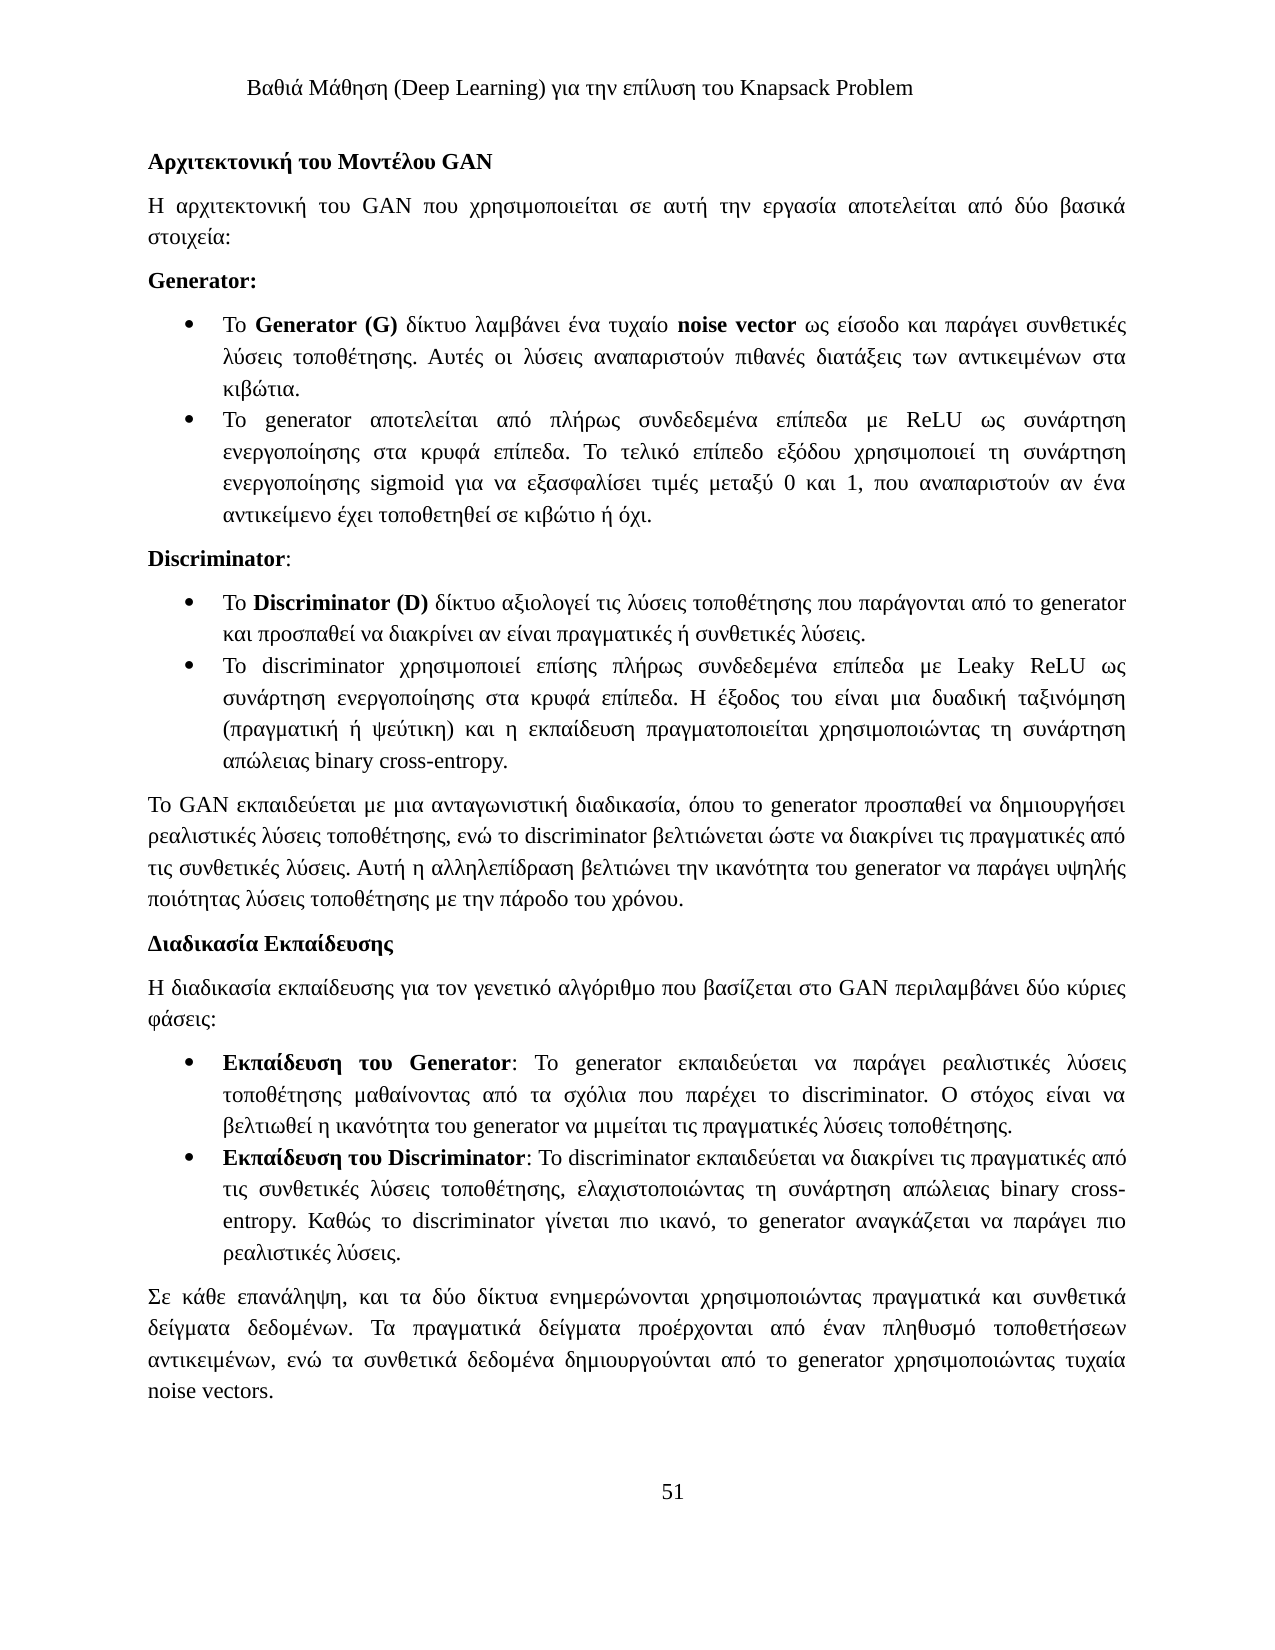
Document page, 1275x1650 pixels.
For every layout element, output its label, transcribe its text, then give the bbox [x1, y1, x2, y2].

list Το discriminator χρησιμοποιεί επίσης πλήρως συνδεδεμένα επίπεδα με Leaky ReLU ως συνάρτηση ενεργοποίησης στα κρυφά επίπεδα. Η έξοδος του είναι μια δυαδική ταξινόμηση (πραγματική ή ψεύτικη) και η εκπαίδευση πραγματοποιείται χρησιμοποιώντας τη συνάρτηση απώλειας binary cross-entropy. [185, 652, 1127, 773]
text Αρχιτεκτονική του Μοντέλου GAN [148, 148, 1127, 174]
text Σε κάθε επανάληψη, και τα δύο δίκτυα ενημερώνονται χρησιμοποιώντας πραγματικά και συνθετικά δείγματα δεδομένων. Τα πραγματικά δείγματα προέρχονται από έναν πληθυσμό τοποθετήσεων αντικειμένων, ενώ τα συνθετικά δεδομένα δημιουργούνται από το generator χρησιμοποιώντας τυχαία noise vectors. [148, 1283, 1127, 1404]
list Το Discriminator (D) δίκτυο αξιολογεί τις λύσεις τοποθέτησης που παράγονται από το generator και προσπαθεί να διακρίνει αν είναι πραγματικές ή συνθετικές λύσεις. [185, 589, 1127, 647]
text Η αρχιτεκτονική του GAN που χρησιμοποιείται σε αυτή την εργασία αποτελείται από δύο βασικά στοιχεία: [148, 192, 1127, 250]
text Διαδικασία Εκπαίδευσης [148, 929, 1127, 956]
text Η διαδικασία εκπαίδευσης για τον γενετικό αλγόριθμο που βασίζεται στο GAN περιλαμβάνει δύο κύριες φάσεις: [148, 974, 1127, 1032]
text Generator: [148, 267, 1127, 294]
text Το GAN εκπαιδεύεται με μια ανταγωνιστική διαδικασία, όπου το generator προσπαθεί να δημιουργήσει ρεαλιστικές λύσεις τοποθέτησης, ενώ το discriminator βελτιώνεται ώστε να διακρίνει τις πραγματικές από τις συνθετικές λύσεις. Αυτή η αλληλεπίδραση βελτιώνει την ικανότητα του generator να παράγει υψηλής ποιότητας λύσεις τοποθέτησης με την πάροδο του χρόνου. [148, 791, 1127, 912]
list Το generator αποτελείται από πλήρως συνδεδεμένα επίπεδα με ReLU ως συνάρτηση ενεργοποίησης στα κρυφά επίπεδα. Το τελικό επίπεδο εξόδου χρησιμοποιεί τη συνάρτηση ενεργοποίησης sigmoid για να εξασφαλίσει τιμές μεταξύ 0 και 1, που αναπαριστούν αν ένα αντικείμενο έχει τοποθετηθεί σε κιβώτιο ή όχι. [185, 406, 1127, 527]
list Εκπαίδευση του Generator: Το generator εκπαιδεύεται να παράγει ρεαλιστικές λύσεις τοποθέτησης μαθαίνοντας από τα σχόλια που παρέχει το discriminator. Ο στόχος είναι να βελτιωθεί η ικανότητα του generator να μιμείται τις πραγματικές λύσεις τοποθέτησης. [185, 1049, 1127, 1139]
text Discriminator: [148, 545, 1127, 571]
list Εκπαίδευση του Discriminator: Το discriminator εκπαιδεύεται να διακρίνει τις πραγματικές από τις συνθετικές λύσεις τοποθέτησης, ελαχιστοποιώντας τη συνάρτηση απώλειας binary cross-entropy. Καθώς το discriminator γίνεται πιο ικανό, το generator αναγκάζεται να παράγει πιο ρεαλιστικές λύσεις. [185, 1144, 1127, 1265]
list Το Generator (G) δίκτυο λαμβάνει ένα τυχαίο noise vector ως είσοδο και παράγει συνθετικές λύσεις τοποθέτησης. Αυτές οι λύσεις αναπαριστούν πιθανές διατάξεις των αντικειμένων στα κιβώτια. [185, 311, 1127, 401]
